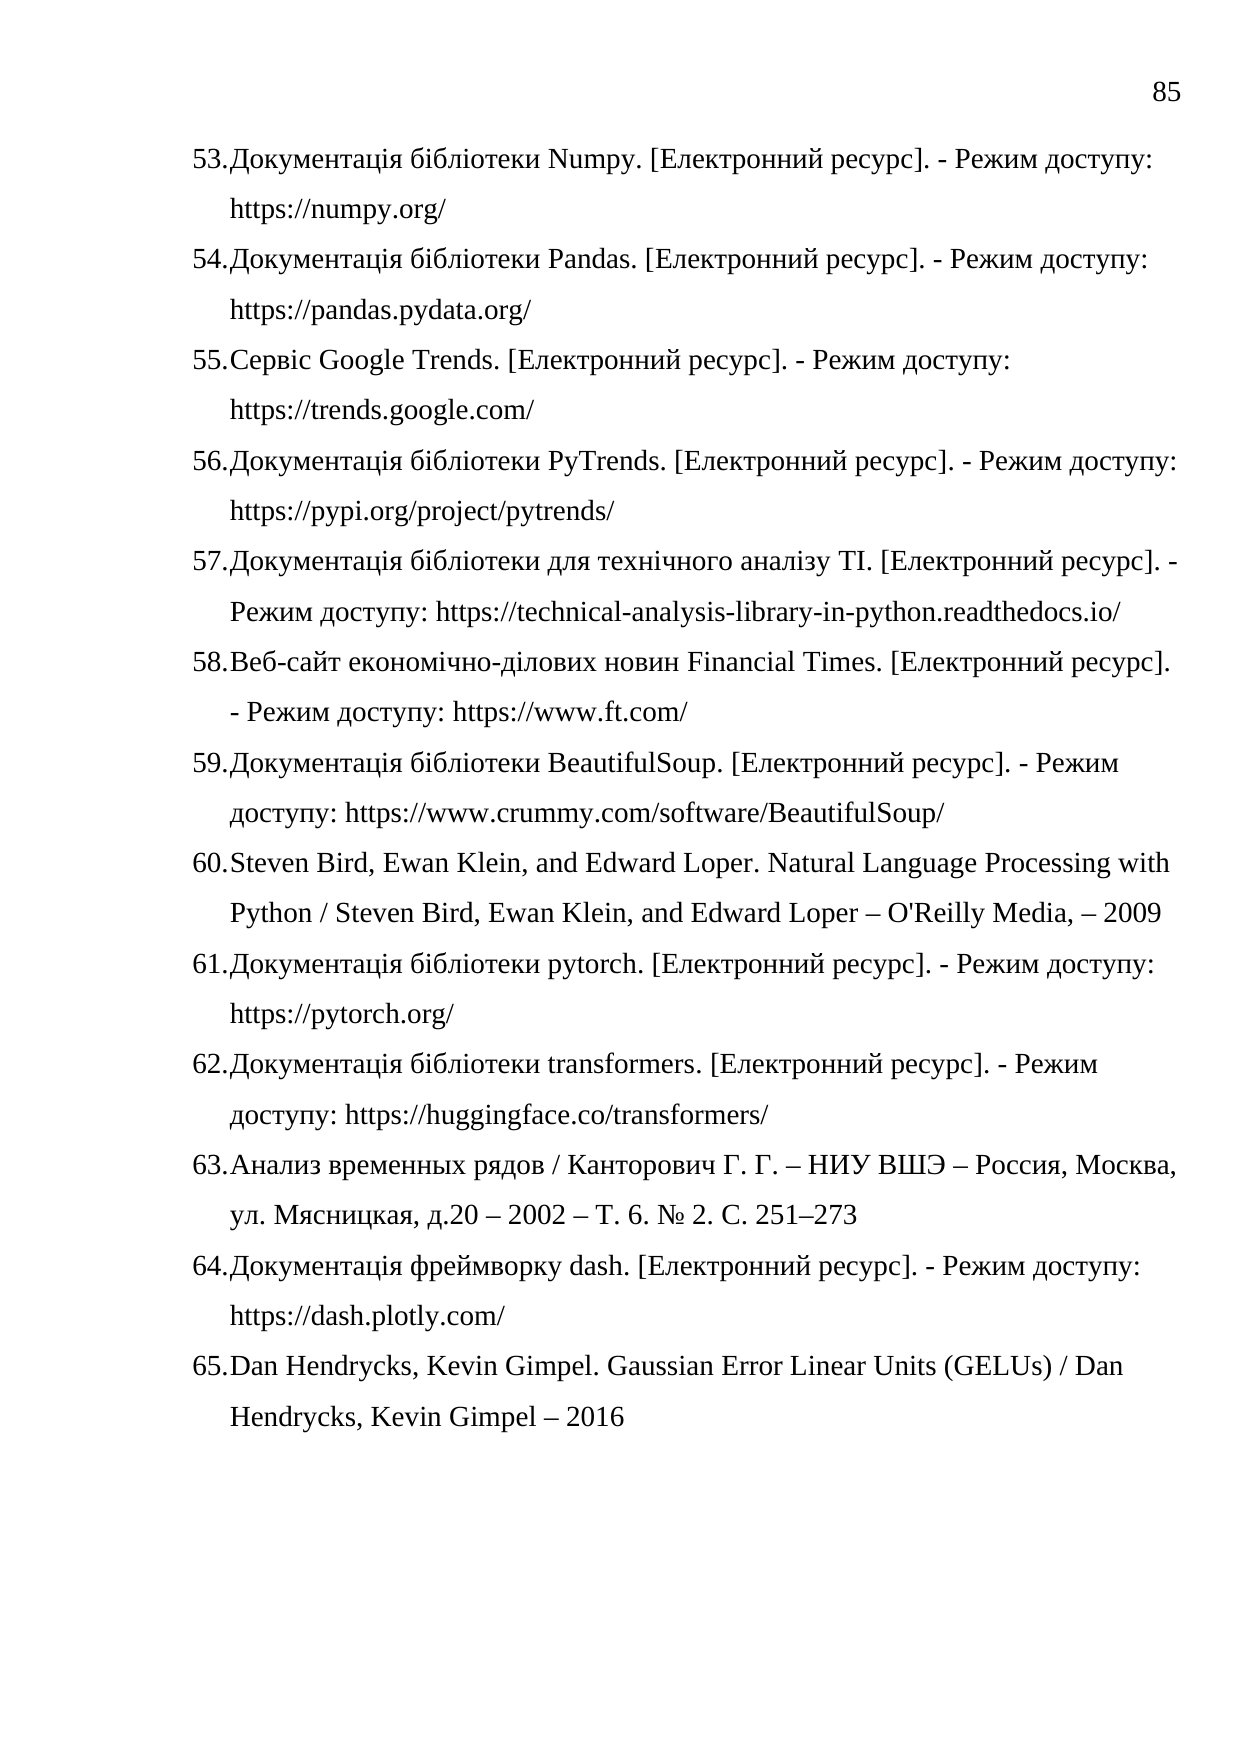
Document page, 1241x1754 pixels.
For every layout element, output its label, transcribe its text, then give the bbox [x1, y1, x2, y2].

list Документація бібліотеки BeautifulSoup. [Електронний ресурс]. - Режим доступу: https://www.crummy.com/software/BeautifulSoup/ [192, 745, 1181, 828]
list Документація фреймворку dash. [Електронний ресурс]. - Режим доступу: https://dash.plotly.com/ [192, 1248, 1181, 1332]
list Документація бібліотеки Pandas. [Електронний ресурс]. - Режим доступу: https://pandas.pydata.org/ [192, 242, 1181, 325]
list Dan Hendrycks, Kevin Gimpel. Gaussian Error Linear Units (GELUs) / Dan Hendrycks, Kevin Gimpel – 2016 [192, 1348, 1181, 1432]
list Анализ временных рядов / Канторович Г. Г. – НИУ ВШЭ – Россия, Москва, ул. Мясницкая, д.20 – 2002 – Т. 6. № 2. С. 251–273 [192, 1147, 1181, 1231]
list Документація бібліотеки PyTrends. [Електронний ресурс]. - Режим доступу: https://pypi.org/project/pytrends/ [192, 443, 1181, 527]
list Документація бібліотеки pytorch. [Електронний ресурс]. - Режим доступу: https://pytorch.org/ [192, 946, 1181, 1030]
list Веб-сайт економічно-ділових новин Financial Times. [Електронний ресурс]. - Режим доступу: https://www.ft.com/ [192, 644, 1181, 728]
list Документація бібліотеки transformers. [Електронний ресурс]. - Режим доступу: https://huggingface.co/transformers/ [192, 1047, 1181, 1130]
list Сервіс Google Trends. [Електронний ресурс]. - Режим доступу: https://trends.google.com/ [192, 342, 1181, 426]
list Документація бібліотеки для технічного аналізу TI. [Електронний ресурс]. - Режим доступу: https://technical-analysis-library-in-python.readthedocs.io/ [192, 543, 1181, 627]
list Документація бібліотеки Numpy. [Електронний ресурс]. - Режим доступу: https://numpy.org/ [192, 141, 1181, 225]
list Steven Bird, Ewan Klein, and Edward Loper. Natural Language Processing with Python / Steven Bird, Ewan Klein, and Edward Loper – O'Reilly Media, – 2009 [192, 845, 1181, 929]
